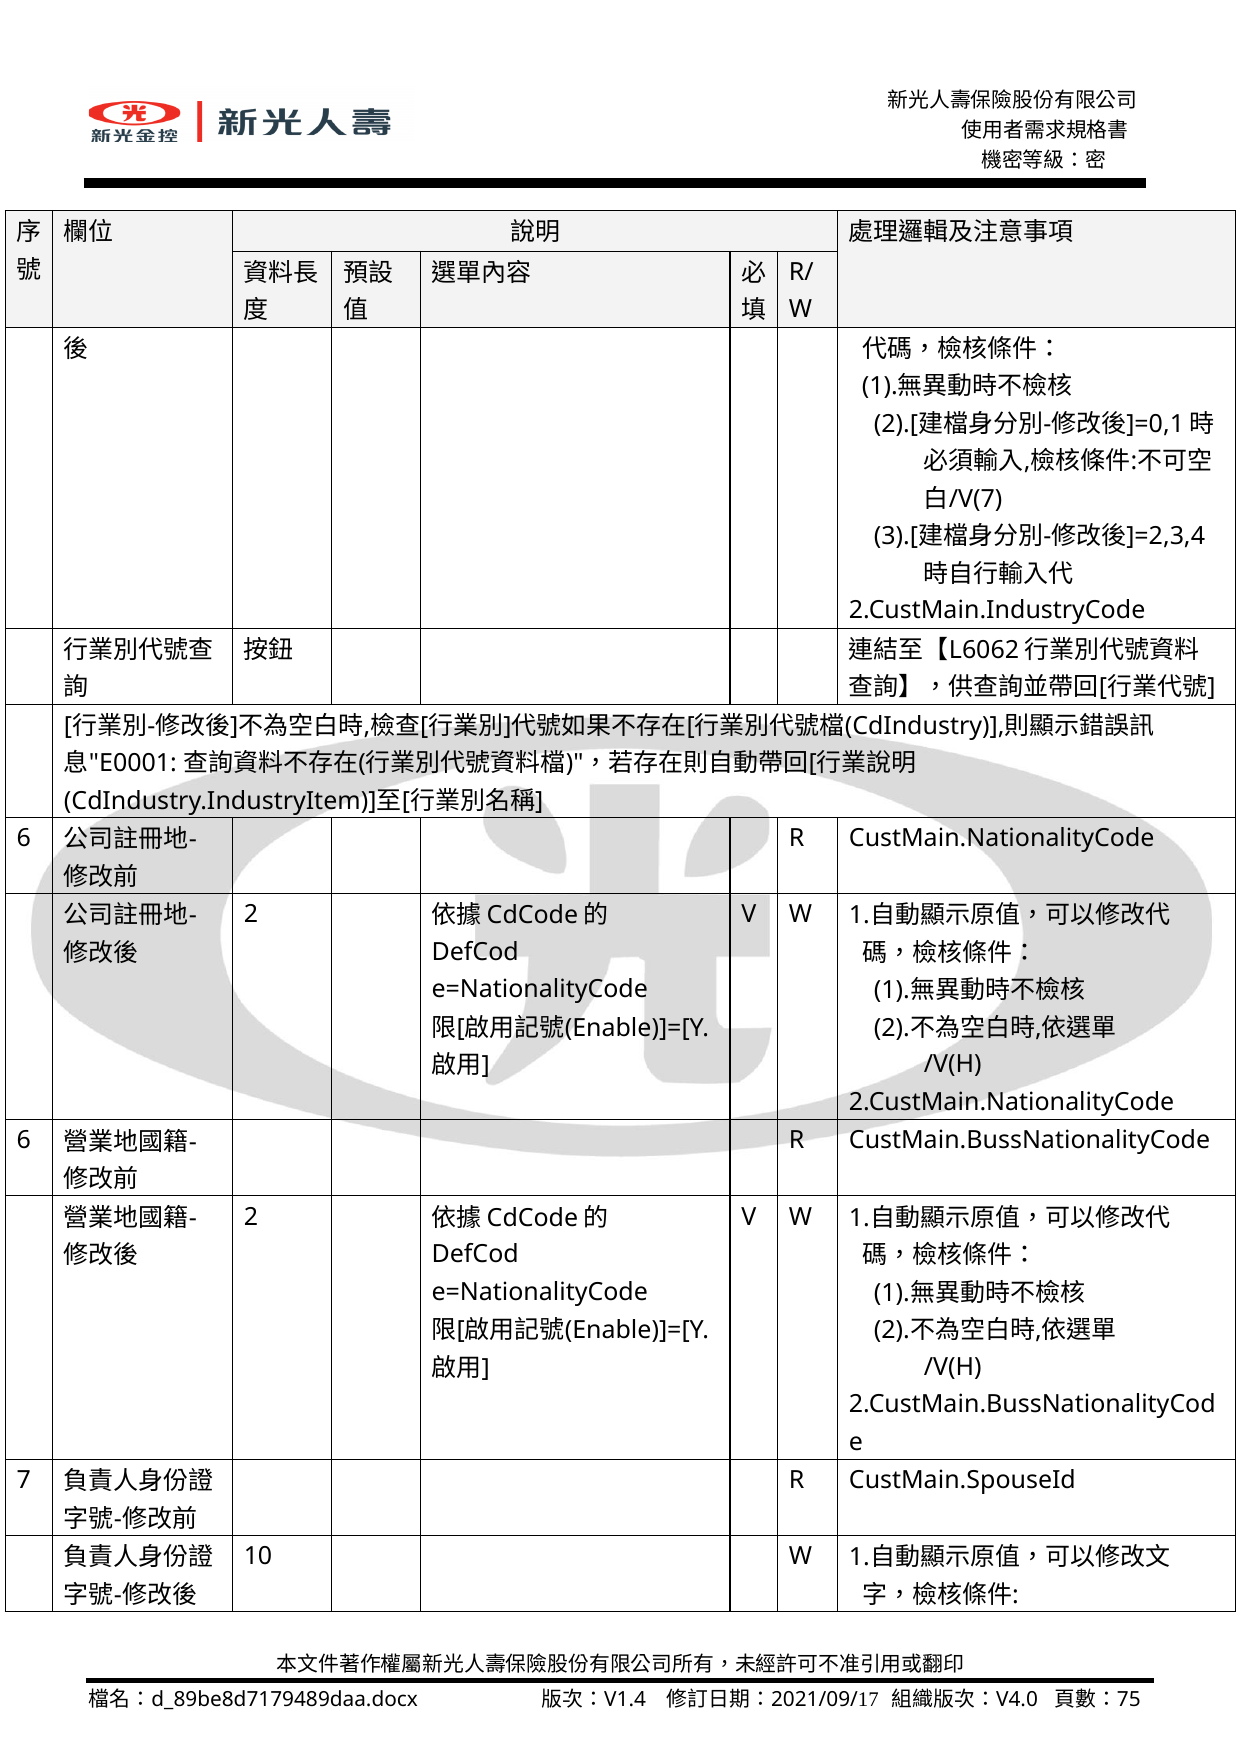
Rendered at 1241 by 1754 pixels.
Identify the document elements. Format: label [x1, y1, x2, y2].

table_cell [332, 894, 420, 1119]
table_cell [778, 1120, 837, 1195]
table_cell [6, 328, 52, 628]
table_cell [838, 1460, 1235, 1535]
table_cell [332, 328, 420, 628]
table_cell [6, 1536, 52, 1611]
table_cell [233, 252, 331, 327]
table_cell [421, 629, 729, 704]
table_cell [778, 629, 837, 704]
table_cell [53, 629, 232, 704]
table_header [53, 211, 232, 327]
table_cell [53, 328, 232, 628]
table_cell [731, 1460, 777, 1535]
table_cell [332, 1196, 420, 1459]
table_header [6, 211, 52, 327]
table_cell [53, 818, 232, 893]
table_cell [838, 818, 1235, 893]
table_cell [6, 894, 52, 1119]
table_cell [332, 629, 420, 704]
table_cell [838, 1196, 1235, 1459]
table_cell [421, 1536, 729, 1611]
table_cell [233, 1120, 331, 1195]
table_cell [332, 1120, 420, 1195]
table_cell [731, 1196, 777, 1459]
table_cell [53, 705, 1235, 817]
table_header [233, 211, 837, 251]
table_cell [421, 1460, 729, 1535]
picture [88, 86, 414, 142]
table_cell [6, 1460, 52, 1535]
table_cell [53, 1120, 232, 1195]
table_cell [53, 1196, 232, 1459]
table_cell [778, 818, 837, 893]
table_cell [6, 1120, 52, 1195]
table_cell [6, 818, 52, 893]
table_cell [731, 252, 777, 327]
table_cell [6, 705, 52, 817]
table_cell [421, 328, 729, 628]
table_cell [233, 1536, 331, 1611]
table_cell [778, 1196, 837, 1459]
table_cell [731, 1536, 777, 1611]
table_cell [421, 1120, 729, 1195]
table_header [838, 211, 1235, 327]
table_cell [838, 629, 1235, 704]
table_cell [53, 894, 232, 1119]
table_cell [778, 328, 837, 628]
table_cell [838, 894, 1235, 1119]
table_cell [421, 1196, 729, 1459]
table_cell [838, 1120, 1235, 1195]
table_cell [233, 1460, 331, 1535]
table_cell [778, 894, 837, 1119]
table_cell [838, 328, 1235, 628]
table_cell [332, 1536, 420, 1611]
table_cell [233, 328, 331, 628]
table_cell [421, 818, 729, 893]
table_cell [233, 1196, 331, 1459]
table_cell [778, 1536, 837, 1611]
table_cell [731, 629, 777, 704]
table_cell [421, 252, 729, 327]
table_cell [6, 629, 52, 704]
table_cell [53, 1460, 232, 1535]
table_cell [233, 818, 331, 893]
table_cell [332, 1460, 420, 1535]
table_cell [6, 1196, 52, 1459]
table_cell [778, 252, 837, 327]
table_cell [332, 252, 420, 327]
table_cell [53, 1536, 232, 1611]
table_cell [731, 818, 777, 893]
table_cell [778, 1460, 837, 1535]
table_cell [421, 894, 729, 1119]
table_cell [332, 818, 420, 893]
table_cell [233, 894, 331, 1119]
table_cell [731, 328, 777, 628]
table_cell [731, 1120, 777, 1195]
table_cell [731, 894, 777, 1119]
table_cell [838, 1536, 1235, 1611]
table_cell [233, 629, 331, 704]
